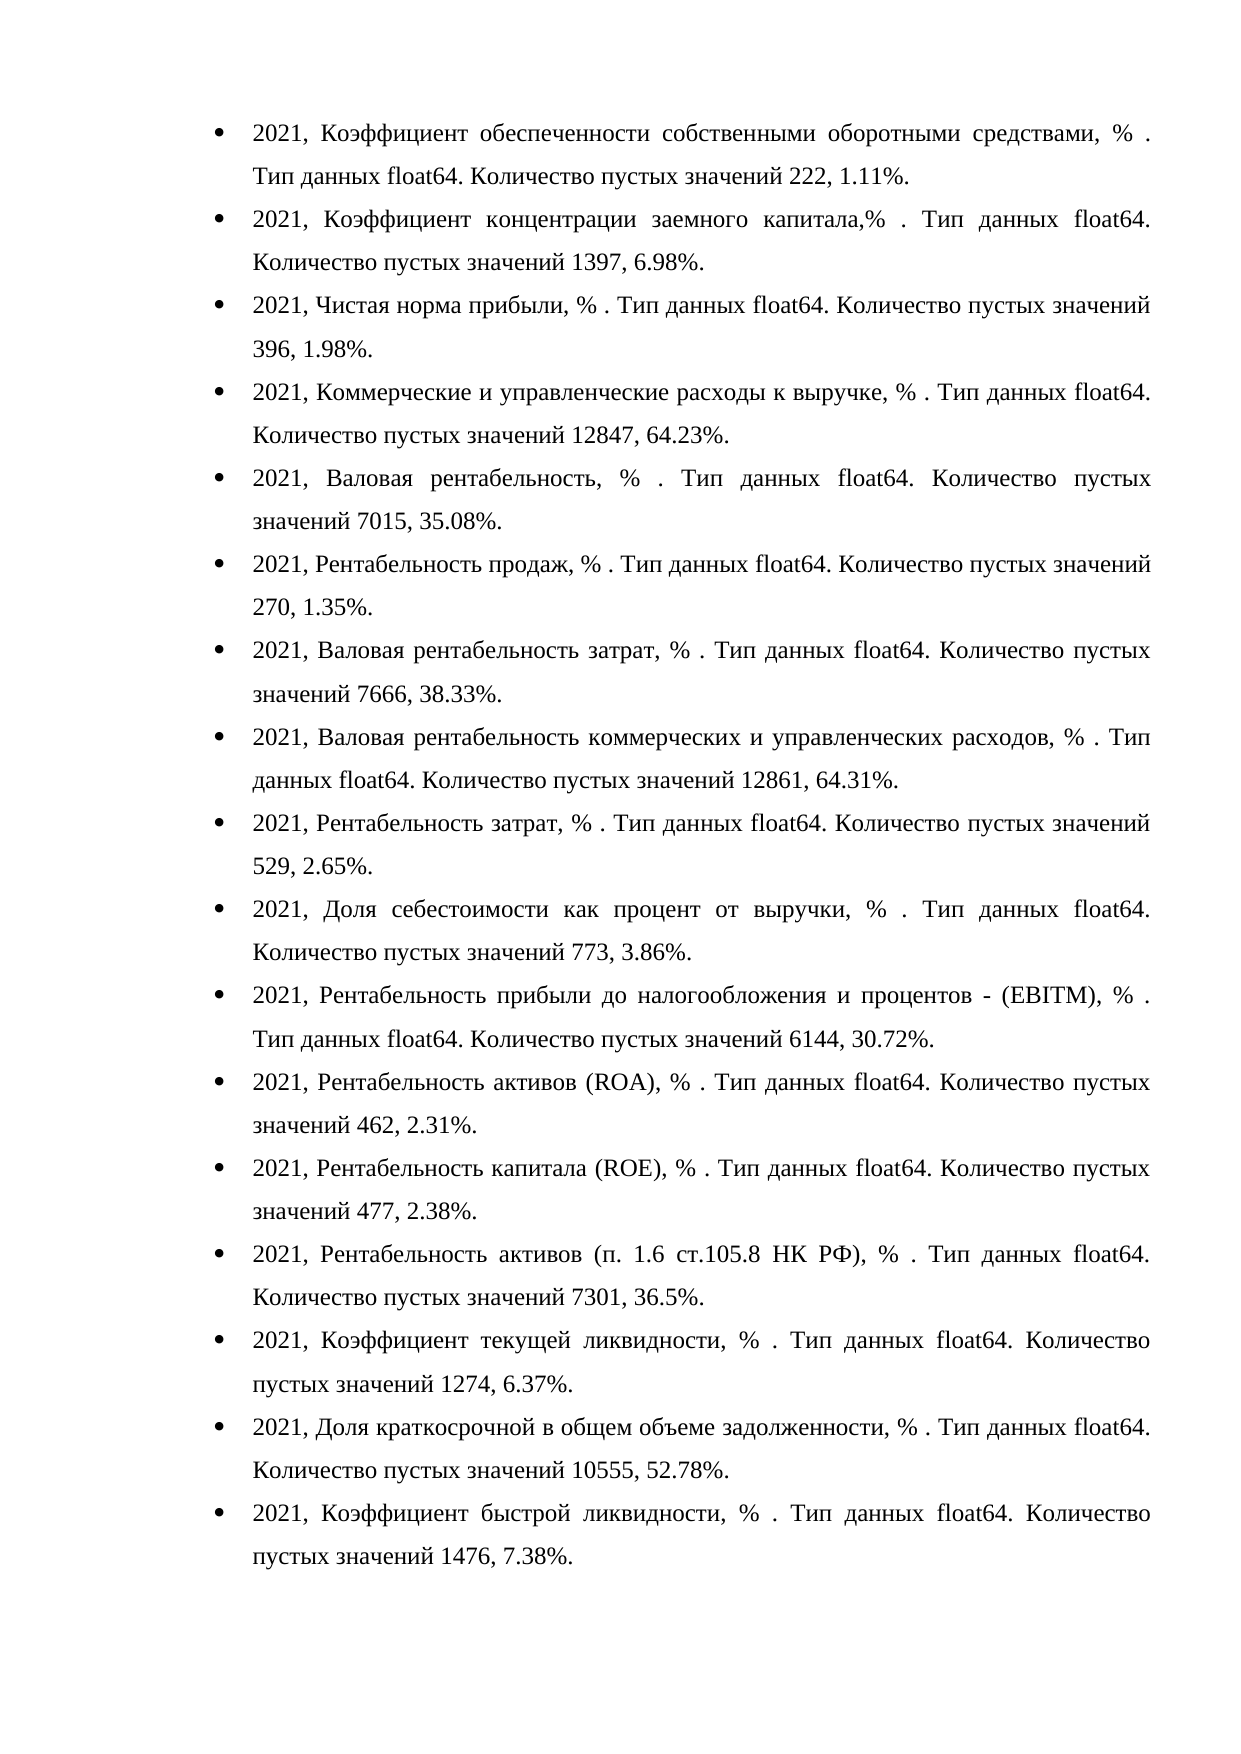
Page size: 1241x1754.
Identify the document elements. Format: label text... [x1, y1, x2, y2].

list 2021, Доля себестоимости как процент от выручки, % . Тип данных float64. Количество пустых значений 773, 3.86%. [215, 894, 1152, 966]
list 2021, Доля краткосрочной в общем объеме задолженности, % . Тип данных float64. Количество пустых значений 10555, 52.78%. [215, 1412, 1152, 1484]
list 2021, Коэффициент концентрации заемного капитала,% . Тип данных float64. Количество пустых значений 1397, 6.98%. [215, 204, 1152, 276]
list 2021, Рентабельность продаж, % . Тип данных float64. Количество пустых значений 270, 1.35%. [215, 549, 1152, 621]
list 2021, Валовая рентабельность затрат, % . Тип данных float64. Количество пустых значений 7666, 38.33%. [215, 636, 1152, 707]
list 2021, Коэффициент быстрой ликвидности, % . Тип данных float64. Количество пустых значений 1476, 7.38%. [215, 1498, 1152, 1570]
list 2021, Рентабельность затрат, % . Тип данных float64. Количество пустых значений 529, 2.65%. [215, 808, 1152, 880]
list 2021, Валовая рентабельность коммерческих и управленческих расходов, % . Тип данных float64. Количество пустых значений 12861, 64.31%. [215, 722, 1152, 794]
list 2021, Чистая норма прибыли, % . Тип данных float64. Количество пустых значений 396, 1.98%. [215, 291, 1152, 362]
list 2021, Коэффициент текущей ликвидности, % . Тип данных float64. Количество пустых значений 1274, 6.37%. [215, 1326, 1152, 1397]
list 2021, Рентабельность капитала (ROE), % . Тип данных float64. Количество пустых значений 477, 2.38%. [215, 1153, 1152, 1225]
list 2021, Коэффициент обеспеченности собственными оборотными средствами, % . Тип данных float64. Количество пустых значений 222, 1.11%. [215, 118, 1152, 190]
list 2021, Валовая рентабельность, % . Тип данных float64. Количество пустых значений 7015, 35.08%. [215, 463, 1152, 535]
list 2021, Рентабельность активов (ROA), % . Тип данных float64. Количество пустых значений 462, 2.31%. [215, 1067, 1152, 1139]
list 2021, Рентабельность прибыли до налогообложения и процентов - (EBITM), % . Тип данных float64. Количество пустых значений 6144, 30.72%. [215, 981, 1152, 1052]
list 2021, Коммерческие и управленческие расходы к выручке, % . Тип данных float64. Количество пустых значений 12847, 64.23%. [215, 377, 1152, 449]
list 2021, Рентабельность активов (п. 1.6 ст.105.8 НК РФ), % . Тип данных float64. Количество пустых значений 7301, 36.5%. [215, 1239, 1152, 1311]
